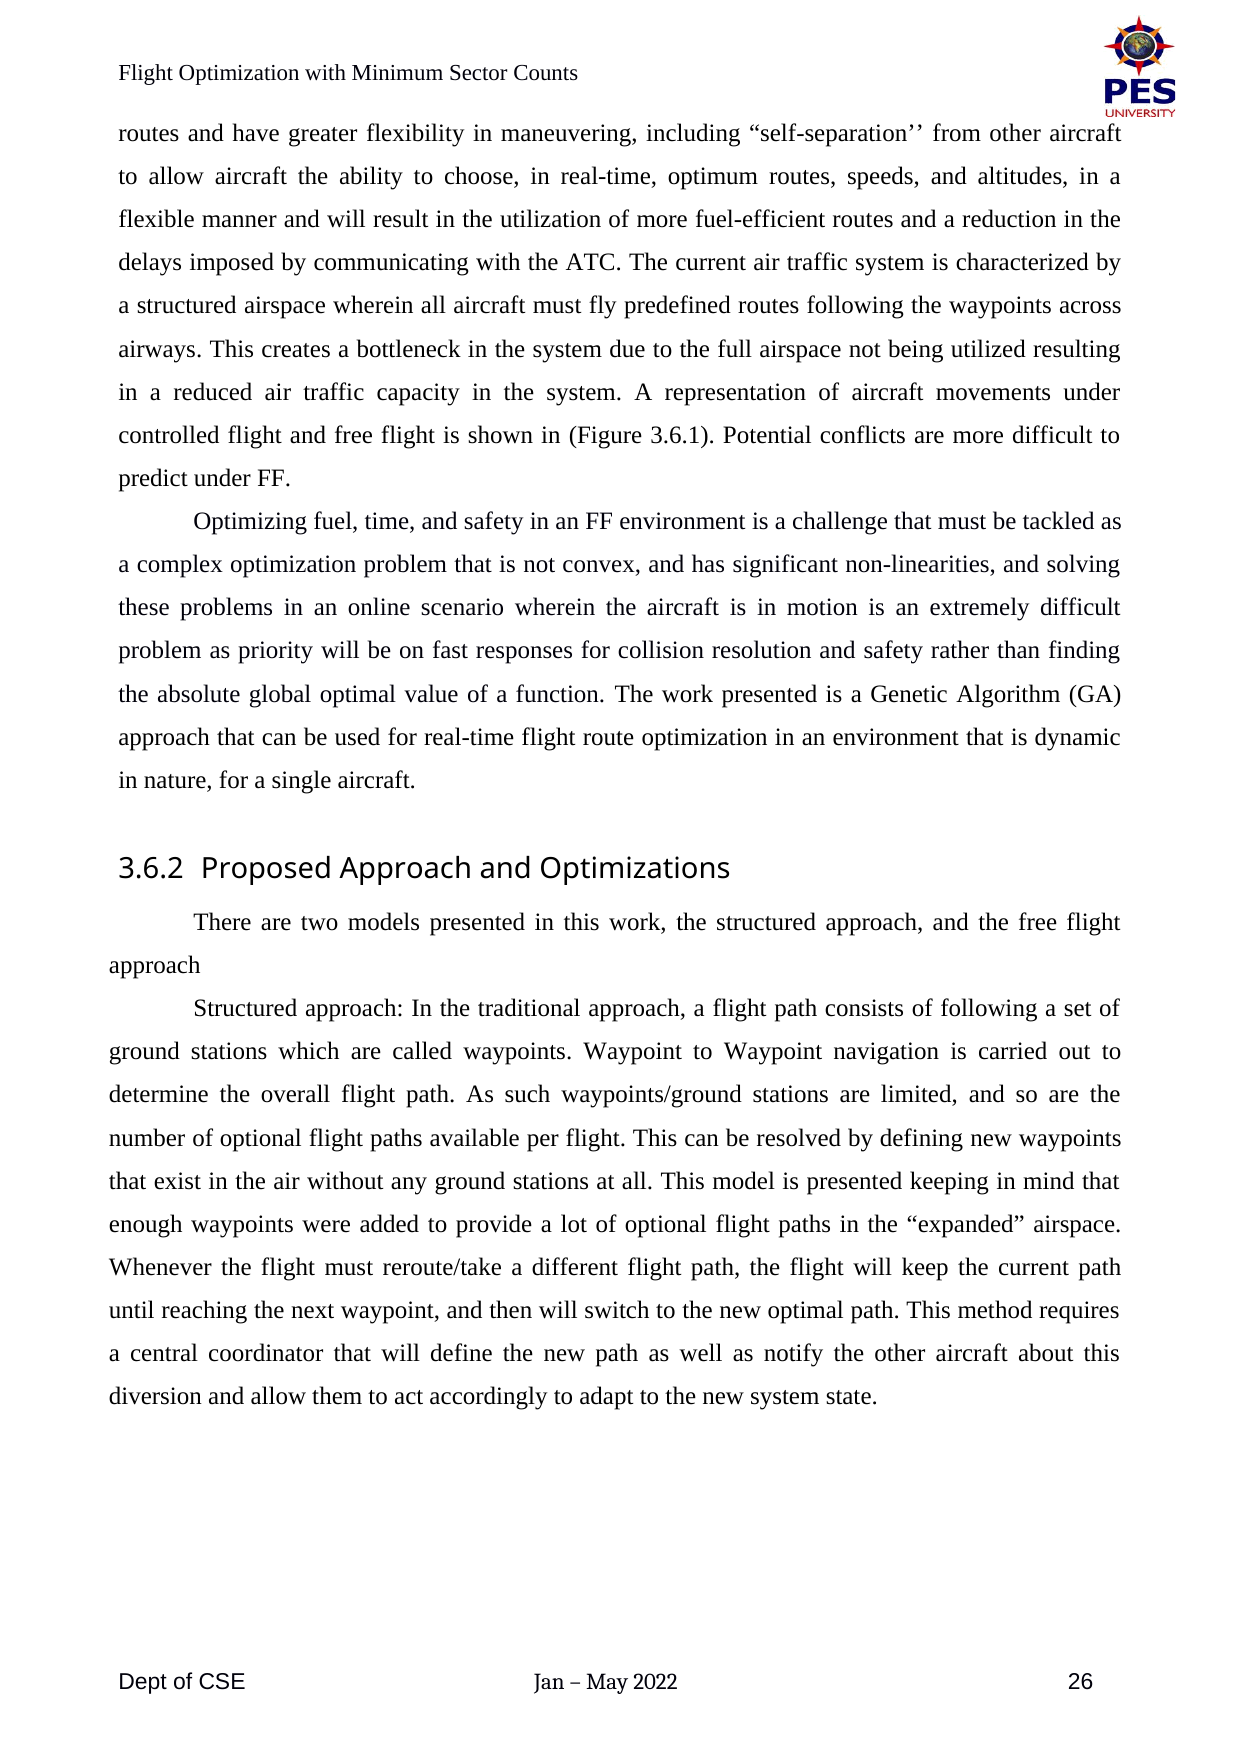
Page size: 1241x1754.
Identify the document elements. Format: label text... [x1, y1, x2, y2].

picture [1103, 15, 1176, 117]
text There are two models presented in this work, the structured approach, and the free flight approach [109, 907, 1122, 979]
list Proposed Approach and Optimizations [118, 848, 1122, 887]
text Optimizing fuel, time, and safety in an FF environment is a challenge that must be tackled as a complex optimization problem that is not convex, and has significant non-linearities, and solving these problems in an online scenario wherein the aircraft is in motion is an extremely difficult problem as priority will be on fast responses for collision resolution and safety rather than finding the absolute global optimal value of a function. The work presented is a Genetic Algorithm (GA) approach that can be used for real-time flight route optimization in an environment that is dynamic in nature, for a single aircraft. [118, 506, 1122, 794]
text Structured approach: In the traditional approach, a flight path consists of following a set of ground stations which are called waypoints. Waypoint to Waypoint navigation is carried out to determine the overall flight path. As such waypoints/ground stations are limited, and so are the number of optional flight paths available per flight. This can be resolved by defining new waypoints that exist in the air without any ground stations at all. This model is presented keeping in mind that enough waypoints were added to provide a lot of optional flight paths in the “expanded” airspace. Whenever the flight must reroute/take a different flight path, the flight will keep the current path until reaching the next waypoint, and then will switch to the new optimal path. This method requires a central coordinator that will define the new path as well as notify the other aircraft about this diversion and allow them to act accordingly to adapt to the new system state. [109, 993, 1122, 1410]
